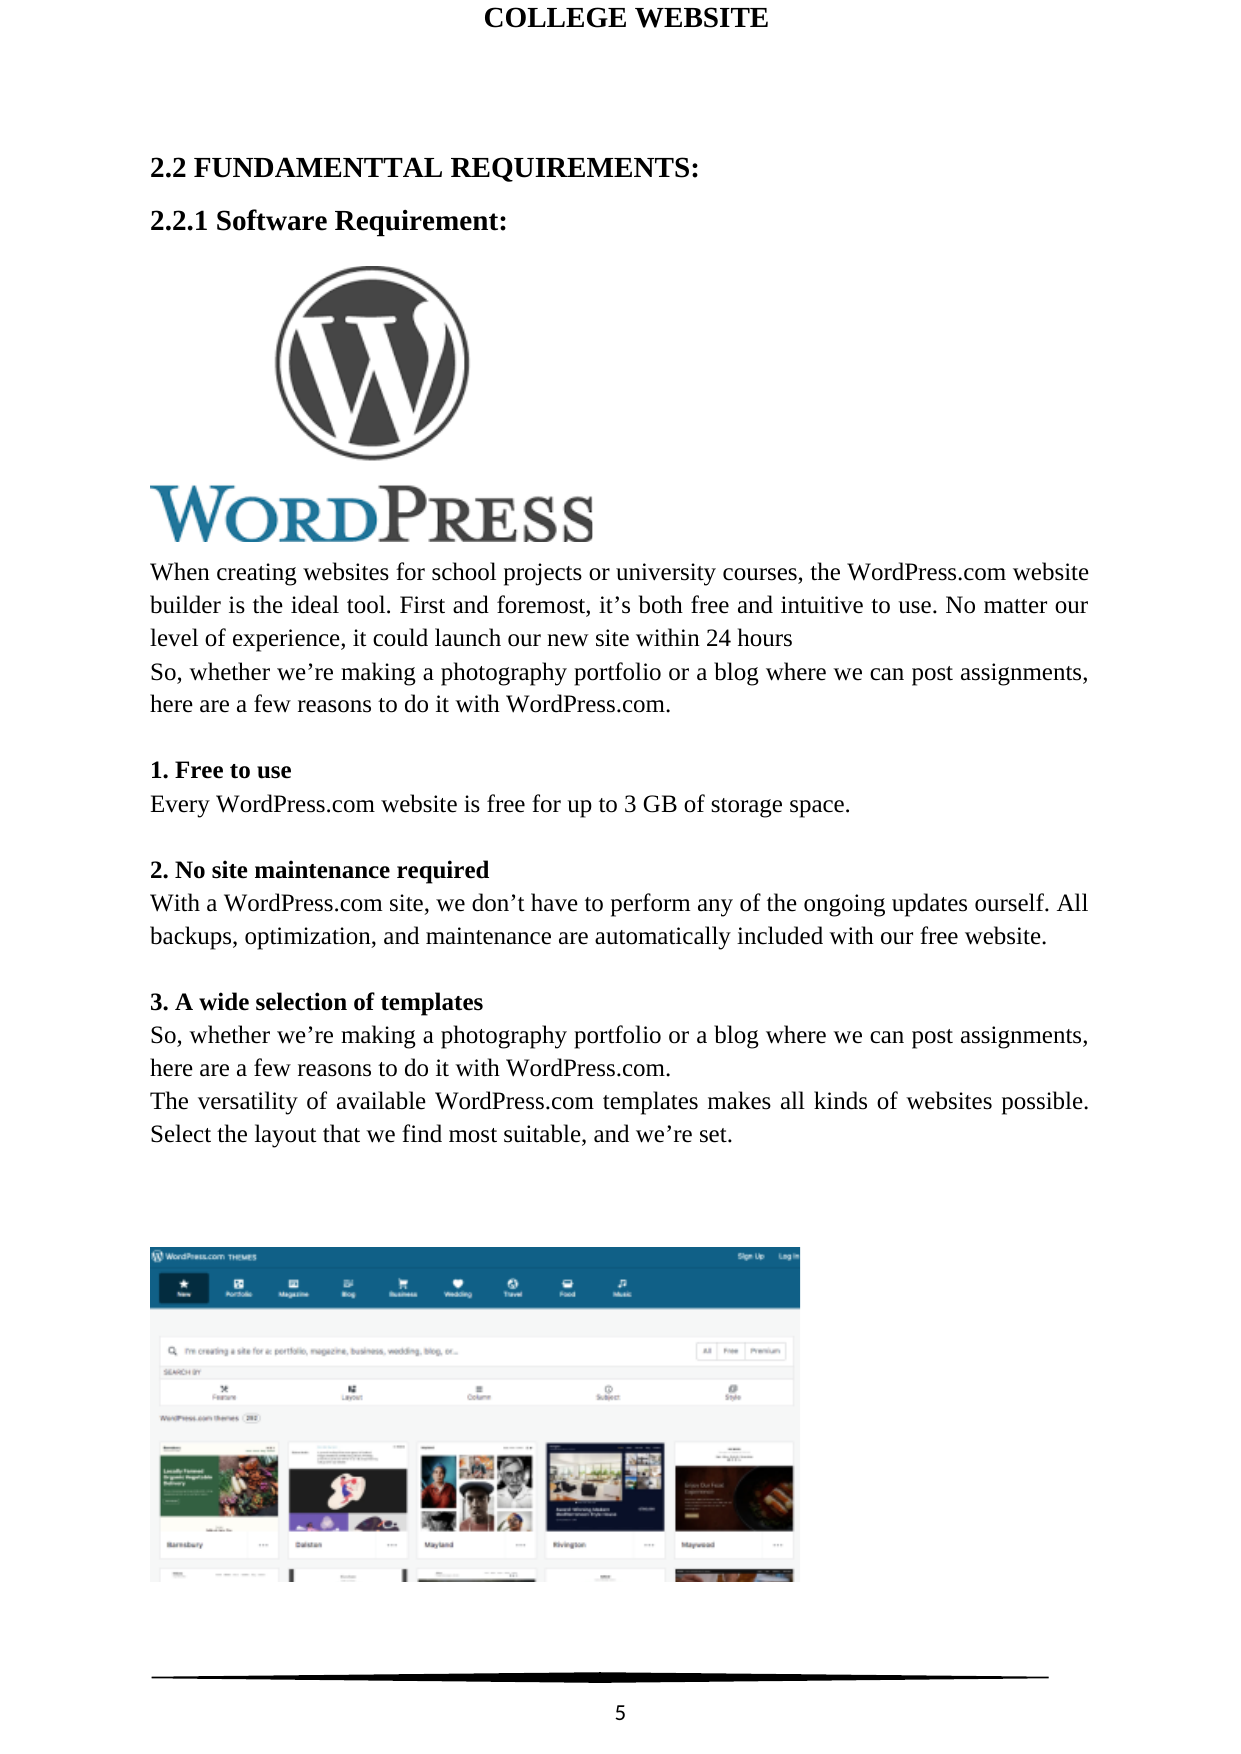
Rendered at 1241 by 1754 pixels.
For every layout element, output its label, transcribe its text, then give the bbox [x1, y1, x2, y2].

text 3. A wide selection of templates [150, 987, 1090, 1016]
text 2.2.1 Software Requirement: [150, 203, 1090, 236]
picture [150, 266, 593, 542]
text With a WordPress.com site, we don’t have to perform any of the ongoing updates ourself. All backups, optimization, and maintenance are automatically included with our free website. [150, 888, 1090, 949]
text The versatility of available WordPress.com templates makes all kinds of websites possible. Select the layout that we find most suitable, and we’re set. [150, 1086, 1090, 1148]
text So, whether we’re making a photography portfolio or a blog where we can post assignments, here are a few reasons to do it with WordPress.com. [150, 657, 1090, 718]
text 2.2 FUNDAMENTTAL REQUIREMENTS: [150, 150, 1090, 183]
text Every WordPress.com website is free for up to 3 GB of storage space. [150, 789, 1090, 817]
text So, whether we’re making a photography portfolio or a blog where we can post assignments, here are a few reasons to do it with WordPress.com. [150, 1020, 1090, 1082]
text 1. Free to use [150, 756, 1090, 784]
picture [150, 1247, 800, 1582]
text When creating websites for school projects or university courses, the WordPress.com website builder is the ideal tool. First and foremost, it’s both free and intuitive to use. No matter our level of experience, it could launch our new site within 24 hours [150, 557, 1090, 652]
text 2. No site maintenance required [150, 855, 1090, 883]
